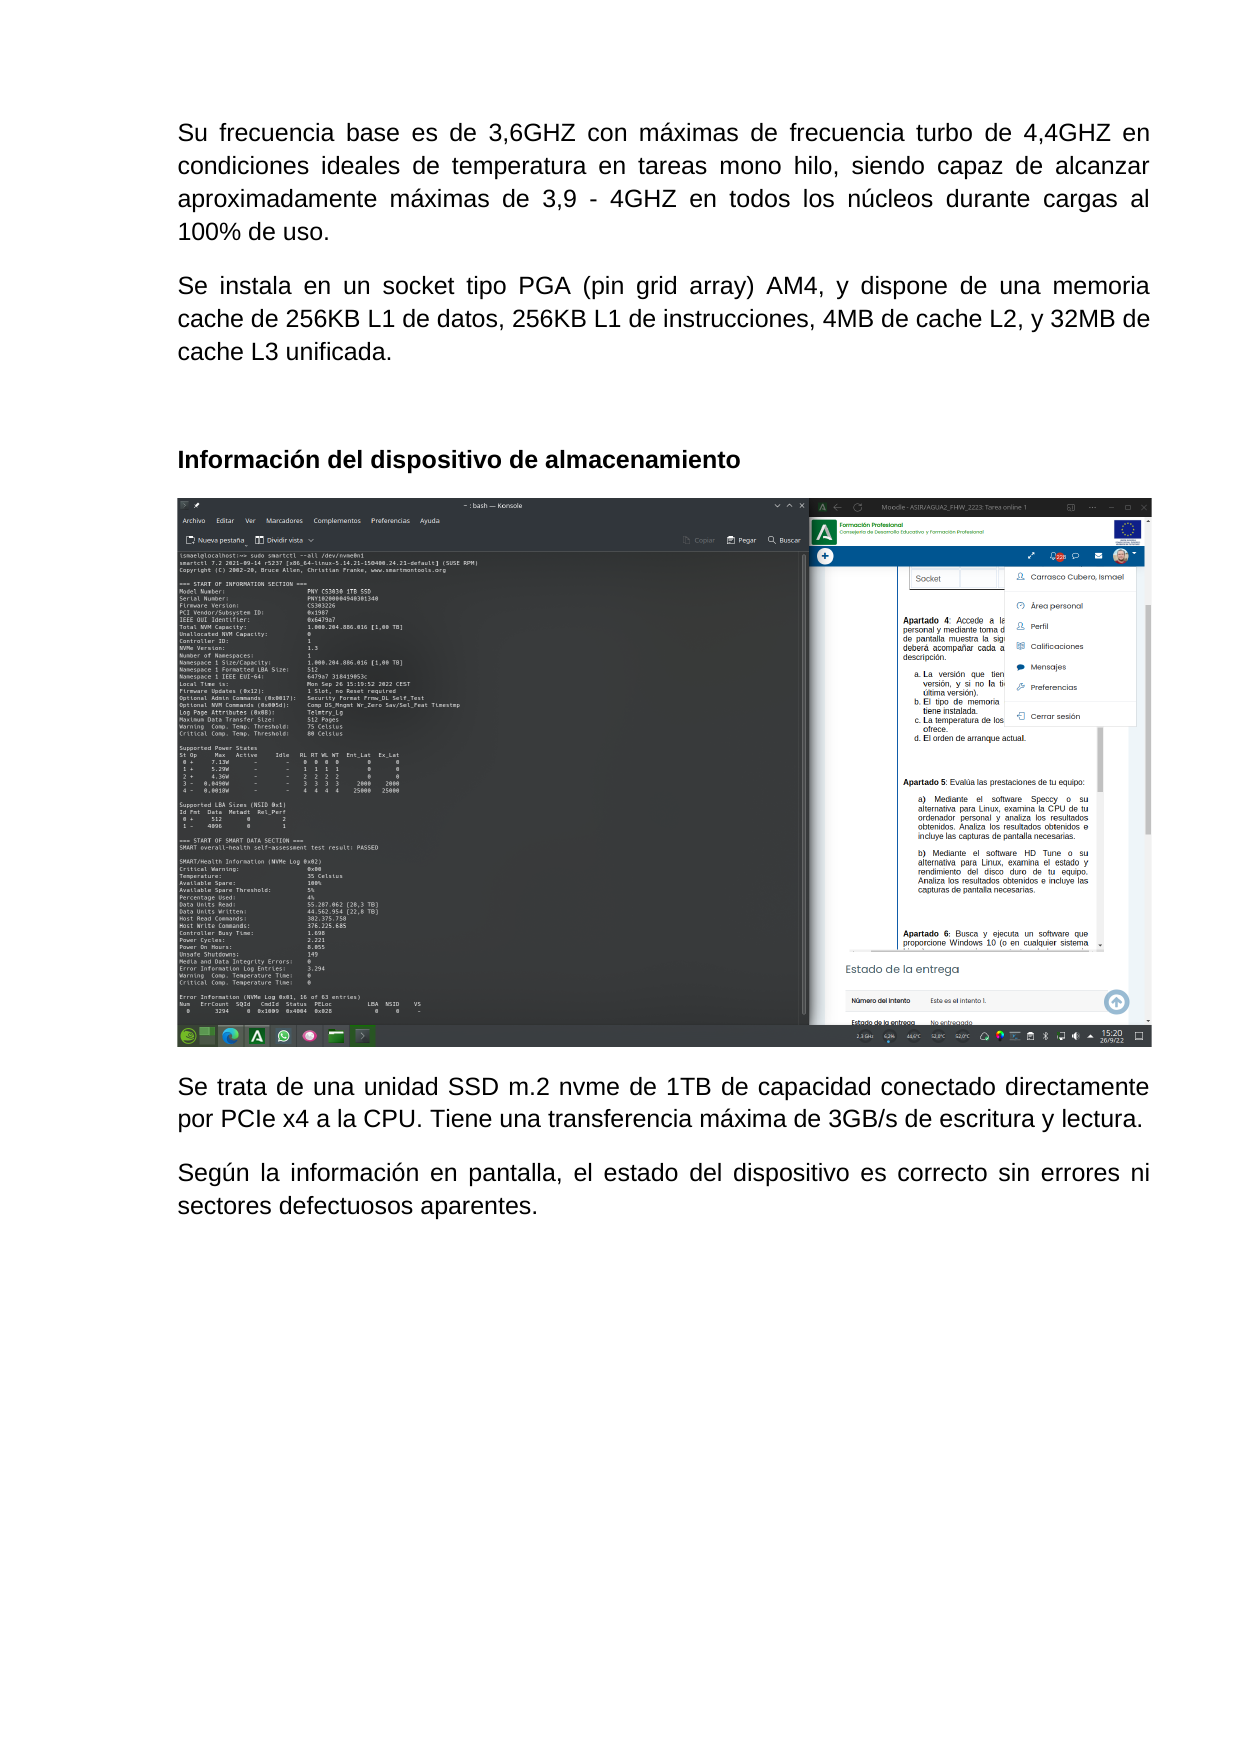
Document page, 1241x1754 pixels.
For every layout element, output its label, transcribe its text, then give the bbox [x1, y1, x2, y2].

text Se trata de una unidad SSD m.2 nvme de 1TB de capacidad conectado directamente por PCIe x4 a la CPU. Tiene una transferencia máxima de 3GB/s de escritura y lectura. [177, 1071, 1152, 1133]
text Se instala en un socket tipo PGA (pin grid array) AM4, y dispone de una memoria cache de 256KB L1 de datos, 256KB L1 de instrucciones, 4MB de cache L2, y 32MB de cache L3 unificada. [177, 271, 1152, 366]
text Su frecuencia base es de 3,6GHZ con máximas de frecuencia turbo de 4,4GHZ en condiciones ideales de temperatura en tareas mono hilo, siendo capaz de alcanzar aproximadamente máximas de 3,9 - 4GHZ en todos los núcleos durante cargas al 100% de uso. [177, 118, 1152, 246]
text Información del dispositivo de almacenamiento [177, 445, 1152, 473]
picture [177, 498, 1152, 1047]
text Según la información en pantalla, el estado del dispositivo es correcto sin errores ni sectores defectuosos aparentes. [177, 1158, 1152, 1220]
